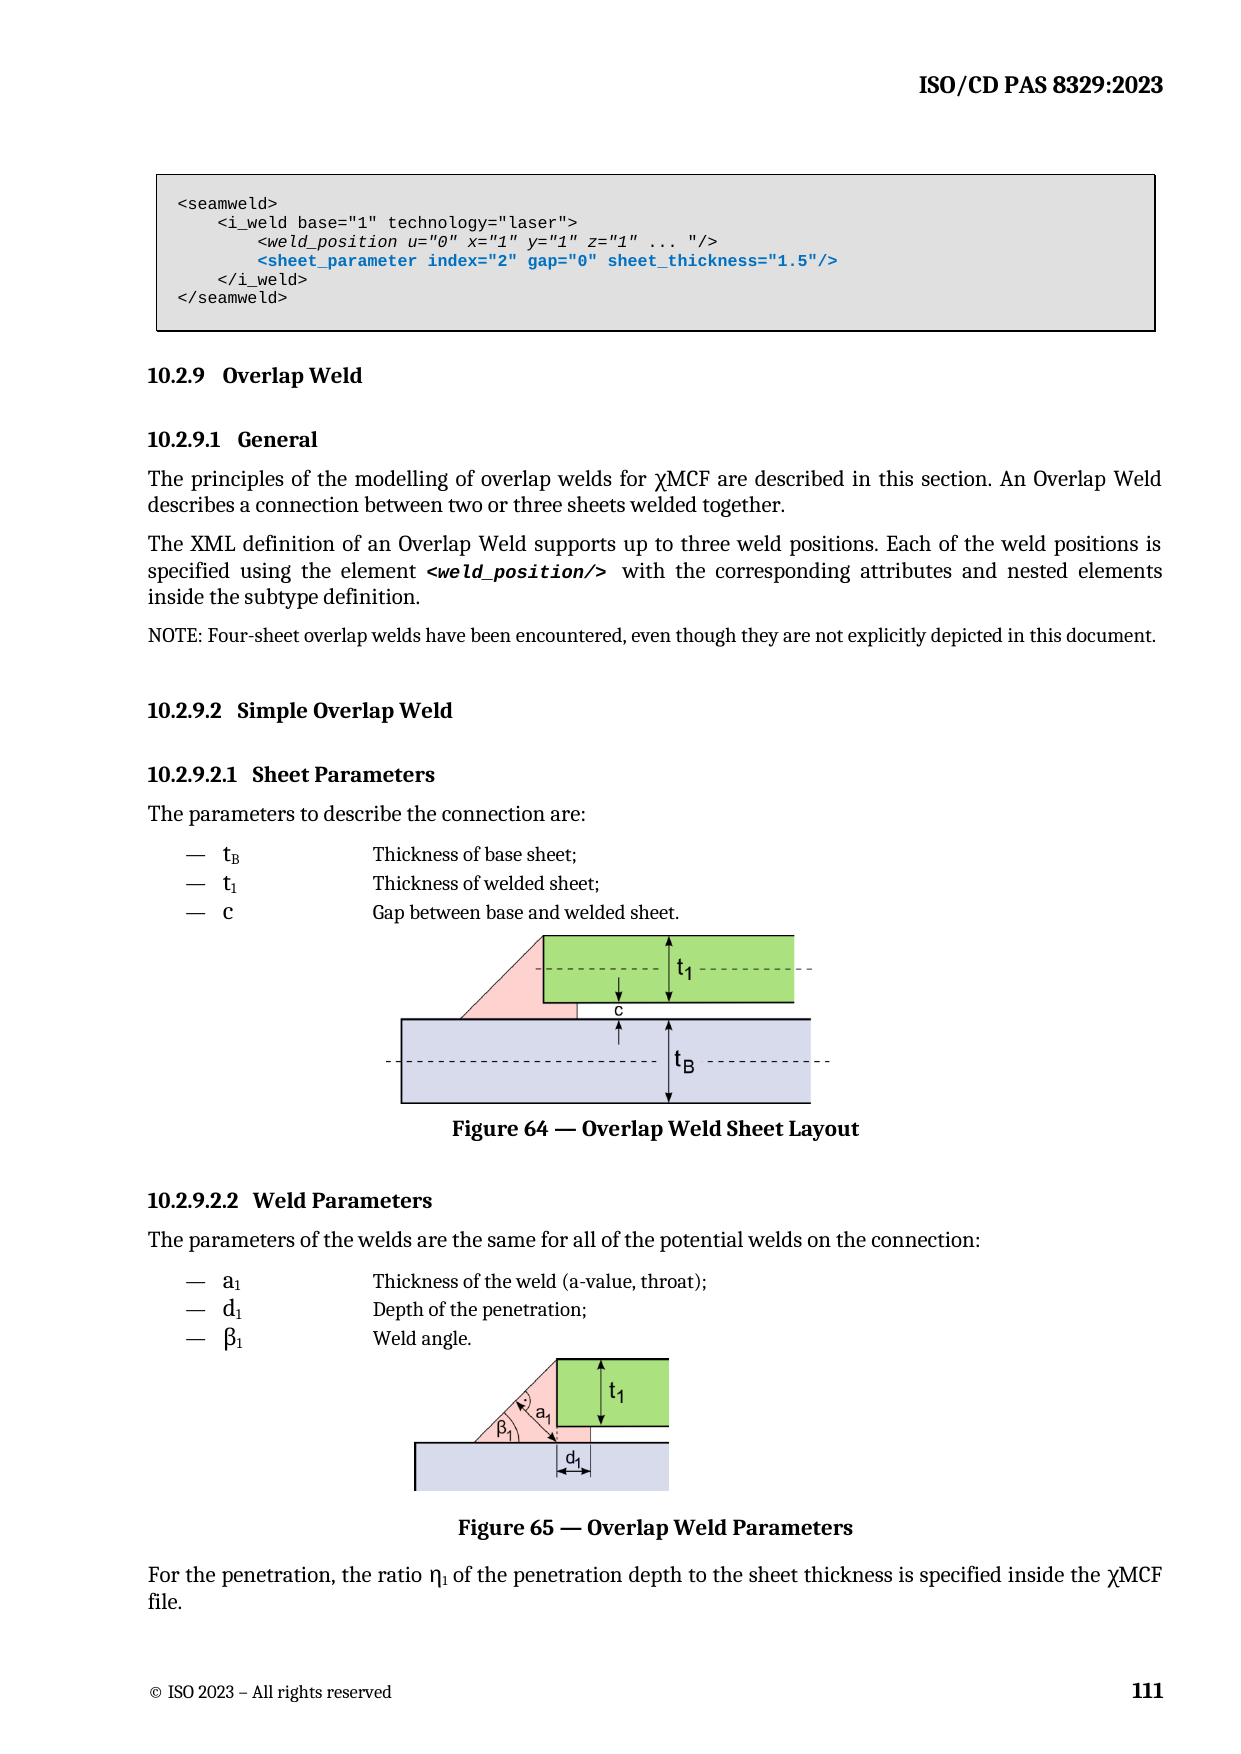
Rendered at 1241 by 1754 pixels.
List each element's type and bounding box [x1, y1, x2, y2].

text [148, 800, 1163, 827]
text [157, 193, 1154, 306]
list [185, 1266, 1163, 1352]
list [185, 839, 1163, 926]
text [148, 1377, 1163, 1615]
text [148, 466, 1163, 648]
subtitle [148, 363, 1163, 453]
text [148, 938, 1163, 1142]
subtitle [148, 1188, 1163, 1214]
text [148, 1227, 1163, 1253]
picture [386, 935, 830, 1104]
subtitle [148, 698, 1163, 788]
picture [414, 1358, 669, 1491]
